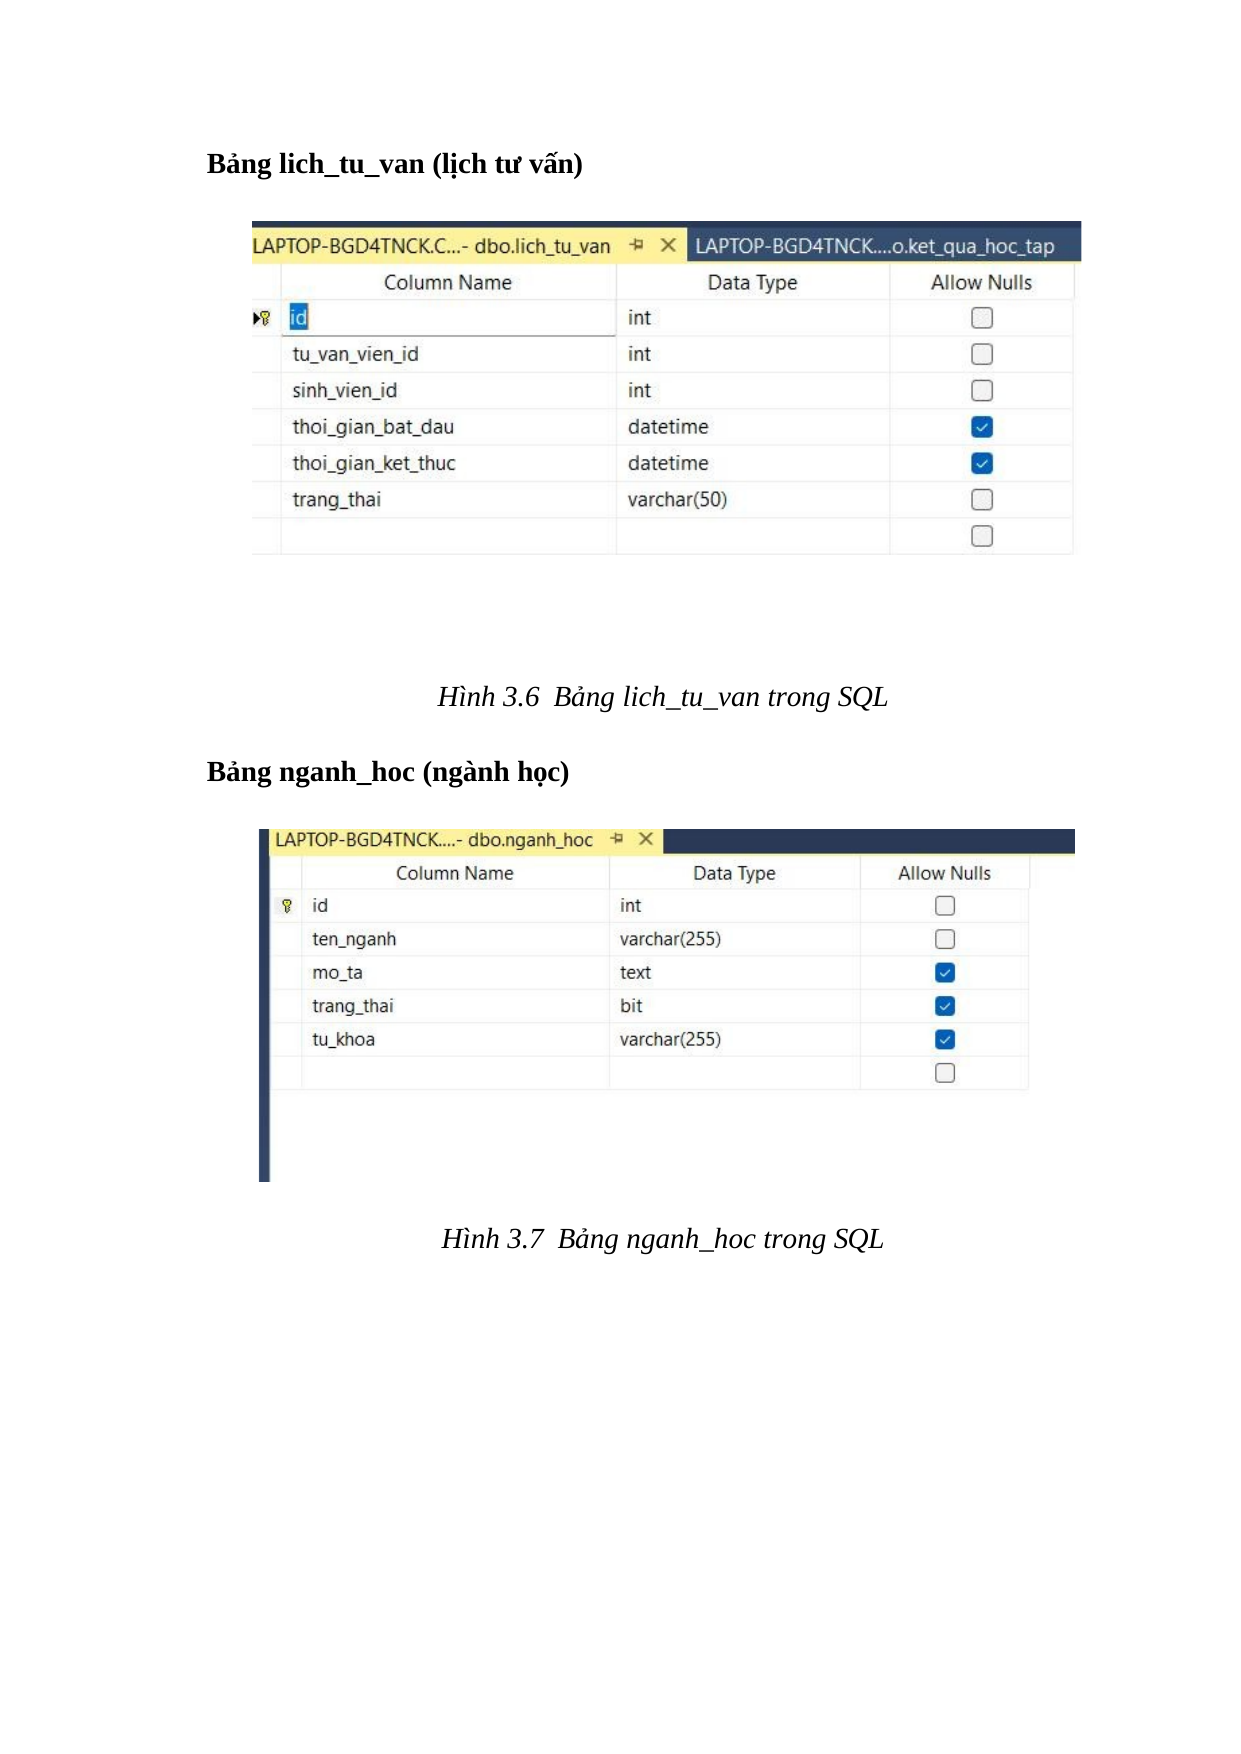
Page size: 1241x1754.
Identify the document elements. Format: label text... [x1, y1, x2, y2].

text Hình 3.6 Bảng lich_tu_van trong SQL [192, 679, 1137, 712]
subtitle Bảng lich_tu_van (lịch tư vấn) [207, 146, 1137, 180]
text Hình 3.7 Bảng nganh_hoc trong SQL [192, 1221, 1137, 1254]
subtitle Bảng nganh_hoc (ngành học) [207, 754, 1137, 788]
picture [252, 221, 1082, 555]
picture [258, 829, 1075, 1182]
